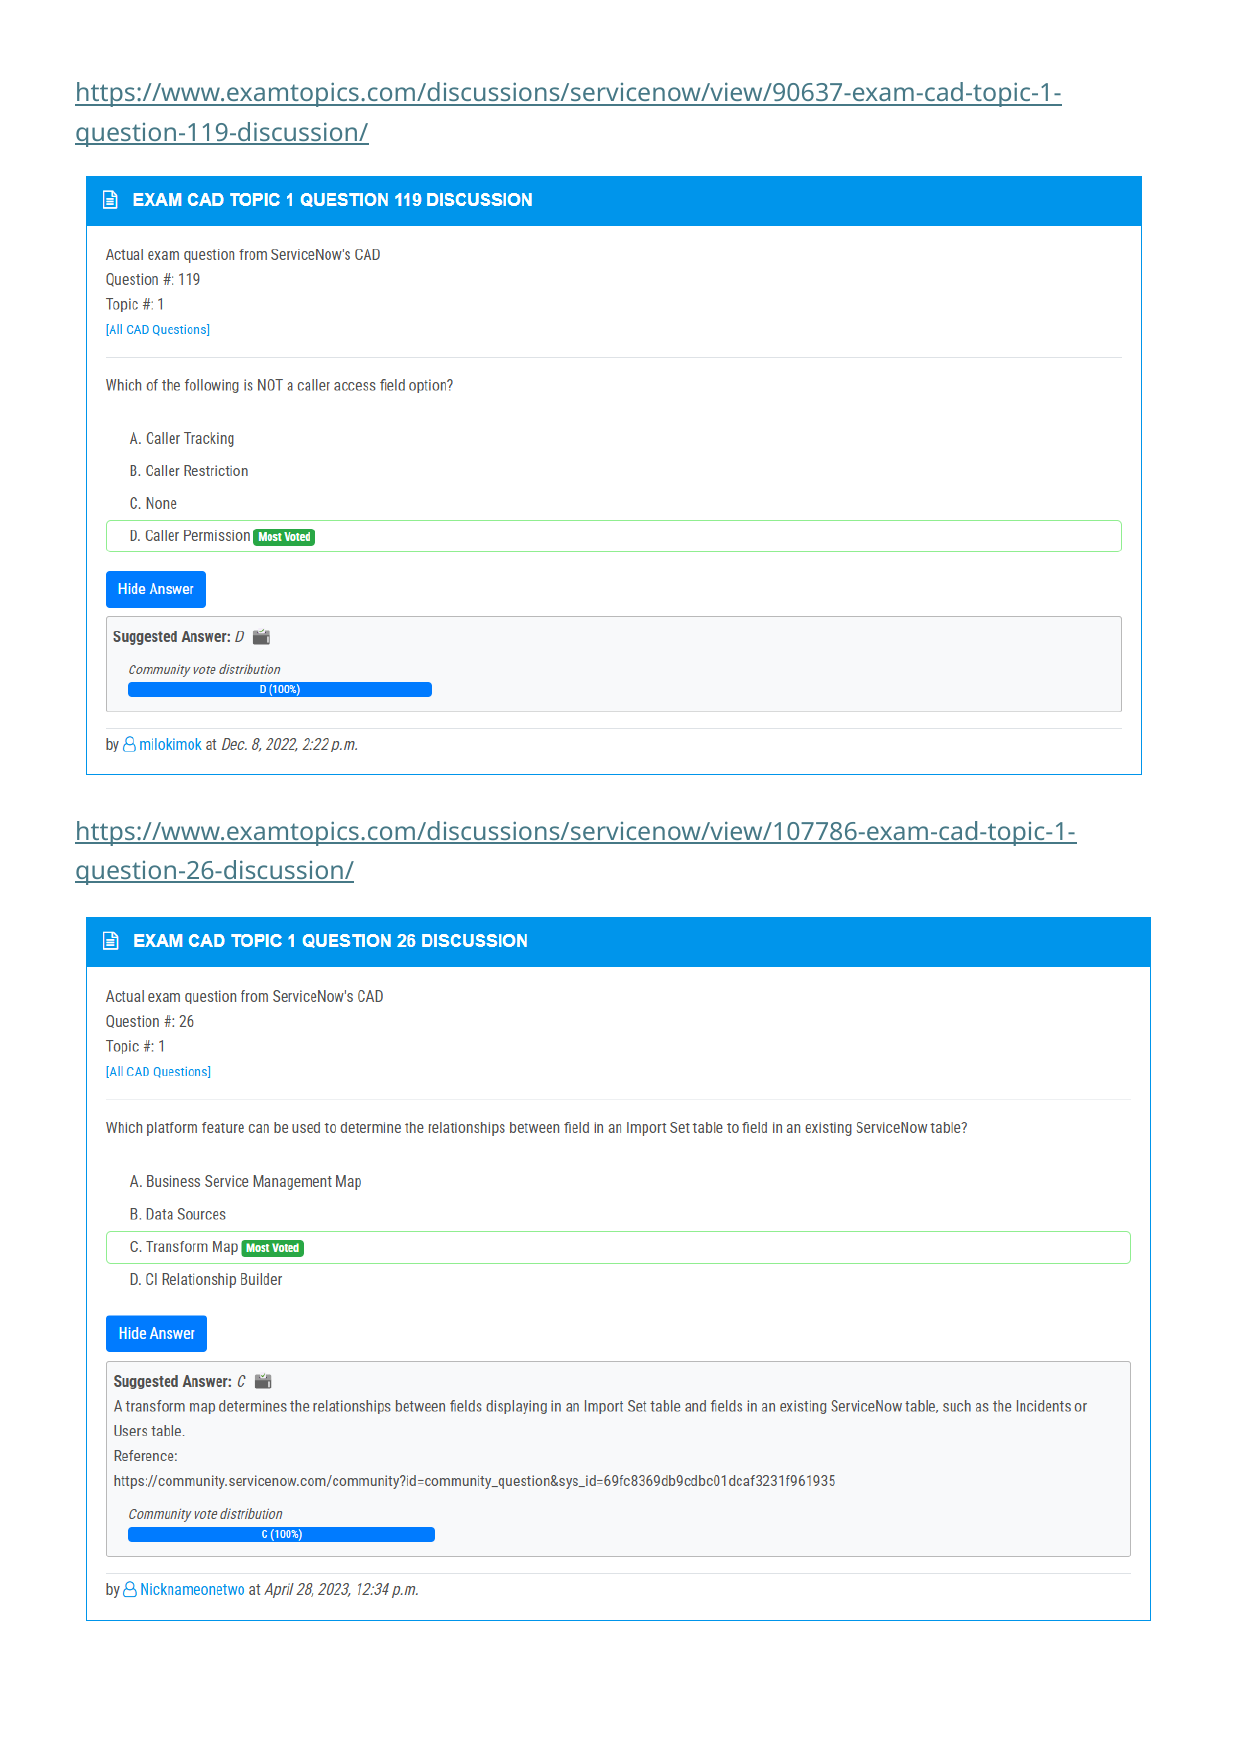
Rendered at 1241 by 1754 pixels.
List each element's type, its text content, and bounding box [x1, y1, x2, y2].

picture [75, 170, 1166, 792]
text https://www.examtopics.com/discussions/servicenow/view/90637-exam-cad-topic-1-question-119-discussion/ [75, 75, 1165, 148]
text https://www.examtopics.com/discussions/servicenow/view/107786-exam-cad-topic-1-question-26-discussion/ [75, 813, 1165, 887]
picture [75, 908, 1166, 1627]
